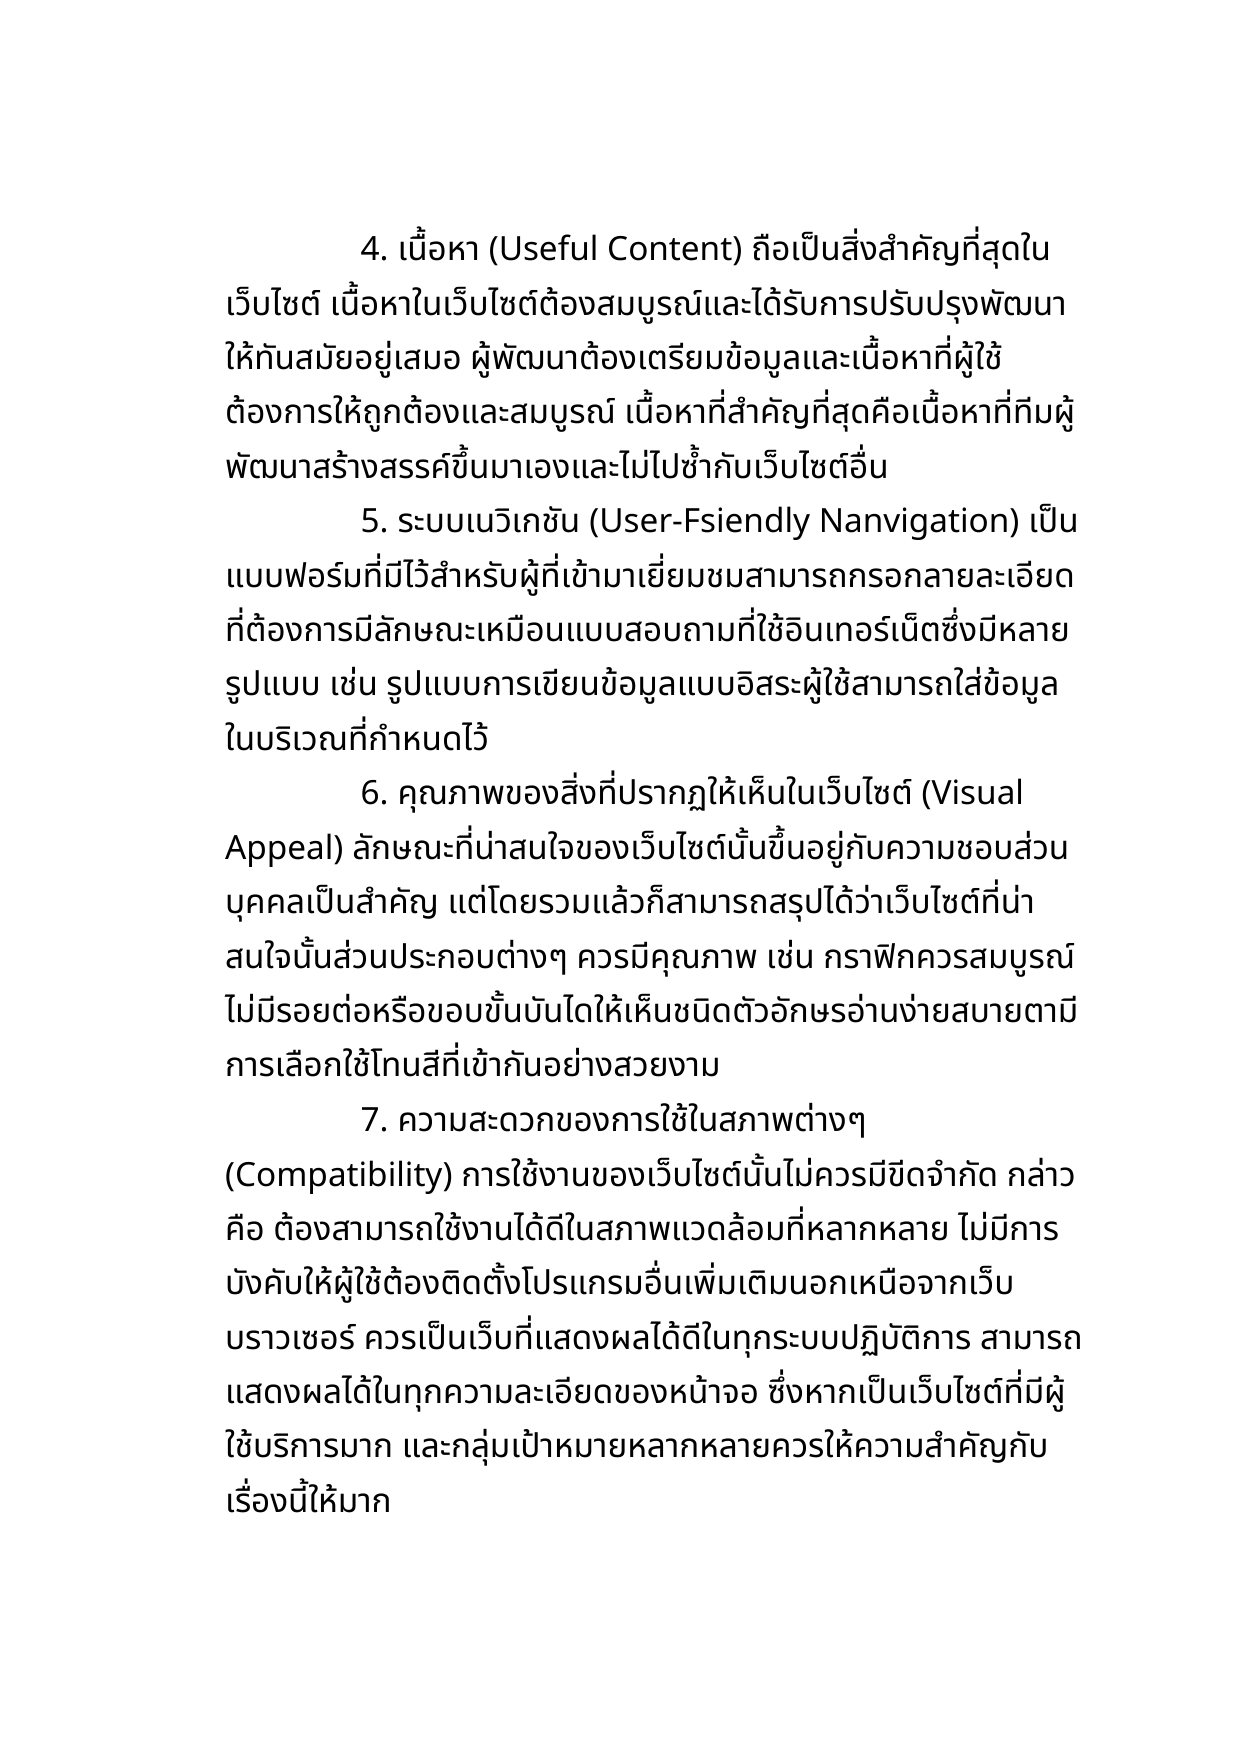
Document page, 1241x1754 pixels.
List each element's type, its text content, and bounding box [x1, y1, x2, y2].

text 4. เนื้อหา (Useful Content) ถือเป็นสิ่งสำคัญที่สุดในเว็บไซต์ เนื้อหาในเว็บไซต์ต้องสมบูรณ์และได้รับการปรับปรุงพัฒนาให้ทันสมัยอยู่เสมอ ผู้พัฒนาต้องเตรียมข้อมูลและเนื้อหาที่ผู้ใช้ต้องการให้ถูกต้องและสมบูรณ์ เนื้อหาที่สำคัญที่สุดคือเนื้อหาที่ทีมผู้พัฒนาสร้างสรรค์ขึ้นมาเองและไม่ไปซ้ำกับเว็บไซต์อื่น [225, 225, 1090, 493]
text 5. ระบบเนวิเกชัน (User-Fsiendly Nanvigation) เป็นแบบฟอร์มที่มีไว้สำหรับผู้ที่เข้ามาเยี่ยมชมสามารถกรอกลายละเอียดที่ต้องการมีลักษณะเหมือนแบบสอบถามที่ใช้อินเทอร์เน็ตซึ่งมีหลายรูปแบบ เช่น รูปแบบการเขียนข้อมูลแบบอิสระผู้ใช้สามารถใส่ข้อมูลในบริเวณที่กำหนดไว้ [225, 497, 1090, 765]
text 6. คุณภาพของสิ่งที่ปรากฏให้เห็นในเว็บไซต์ (Visual Appeal) ลักษณะที่น่าสนใจของเว็บไซต์นั้นขึ้นอยู่กับความชอบส่วนบุคคลเป็นสำคัญ แต่โดยรวมแล้วก็สามารถสรุปได้ว่าเว็บไซต์ที่น่าสนใจนั้นส่วนประกอบต่างๆ ควรมีคุณภาพ เช่น กราฟิกควรสมบูรณ์ไม่มีรอยต่อหรือขอบขั้นบันไดให้เห็นชนิดตัวอักษรอ่านง่ายสบายตามีการเลือกใช้โทนสีที่เข้ากันอย่างสวยงาม [225, 769, 1090, 1092]
text 7. ความสะดวกของการใช้ในสภาพต่างๆ (Compatibility) การใช้งานของเว็บไซต์นั้นไม่ควรมีขีดจำกัด กล่าวคือ ต้องสามารถใช้งานได้ดีในสภาพแวดล้อมที่หลากหลาย ไม่มีการบังคับให้ผู้ใช้ต้องติดตั้งโปรแกรมอื่นเพิ่มเติมนอกเหนือจากเว็บบราวเซอร์ ควรเป็นเว็บที่แสดงผลได้ดีในทุกระบบปฏิบัติการ สามารถแสดงผลได้ในทุกความละเอียดของหน้าจอ ซึ่งหากเป็นเว็บไซต์ที่มีผู้ใช้บริการมาก และกลุ่มเป้าหมายหลากหลายควรให้ความสำคัญกับเรื่องนี้ให้มาก [225, 1096, 1090, 1527]
